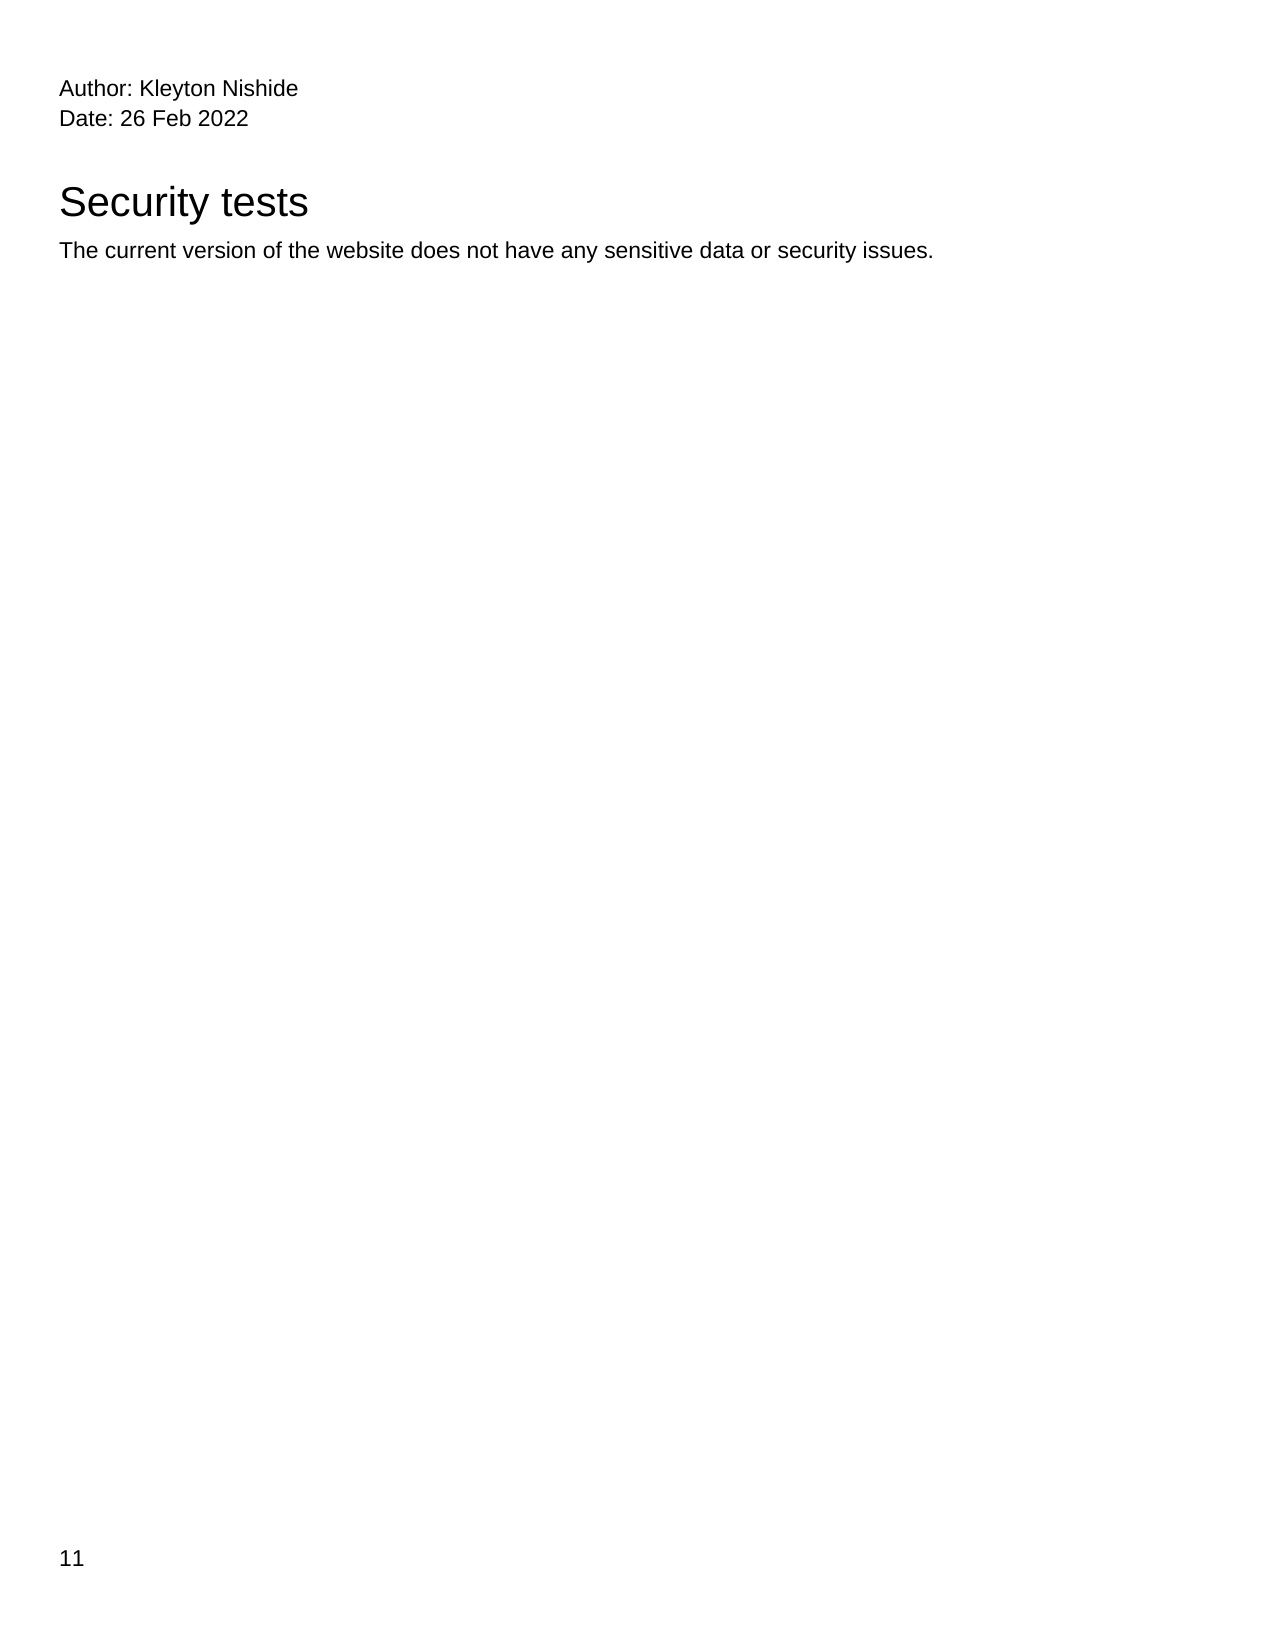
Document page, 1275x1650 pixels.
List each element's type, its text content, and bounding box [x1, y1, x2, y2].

text The current version of the website does not have any sensitive data or security issues. [59, 237, 1216, 264]
subtitle Security tests [59, 177, 1216, 225]
